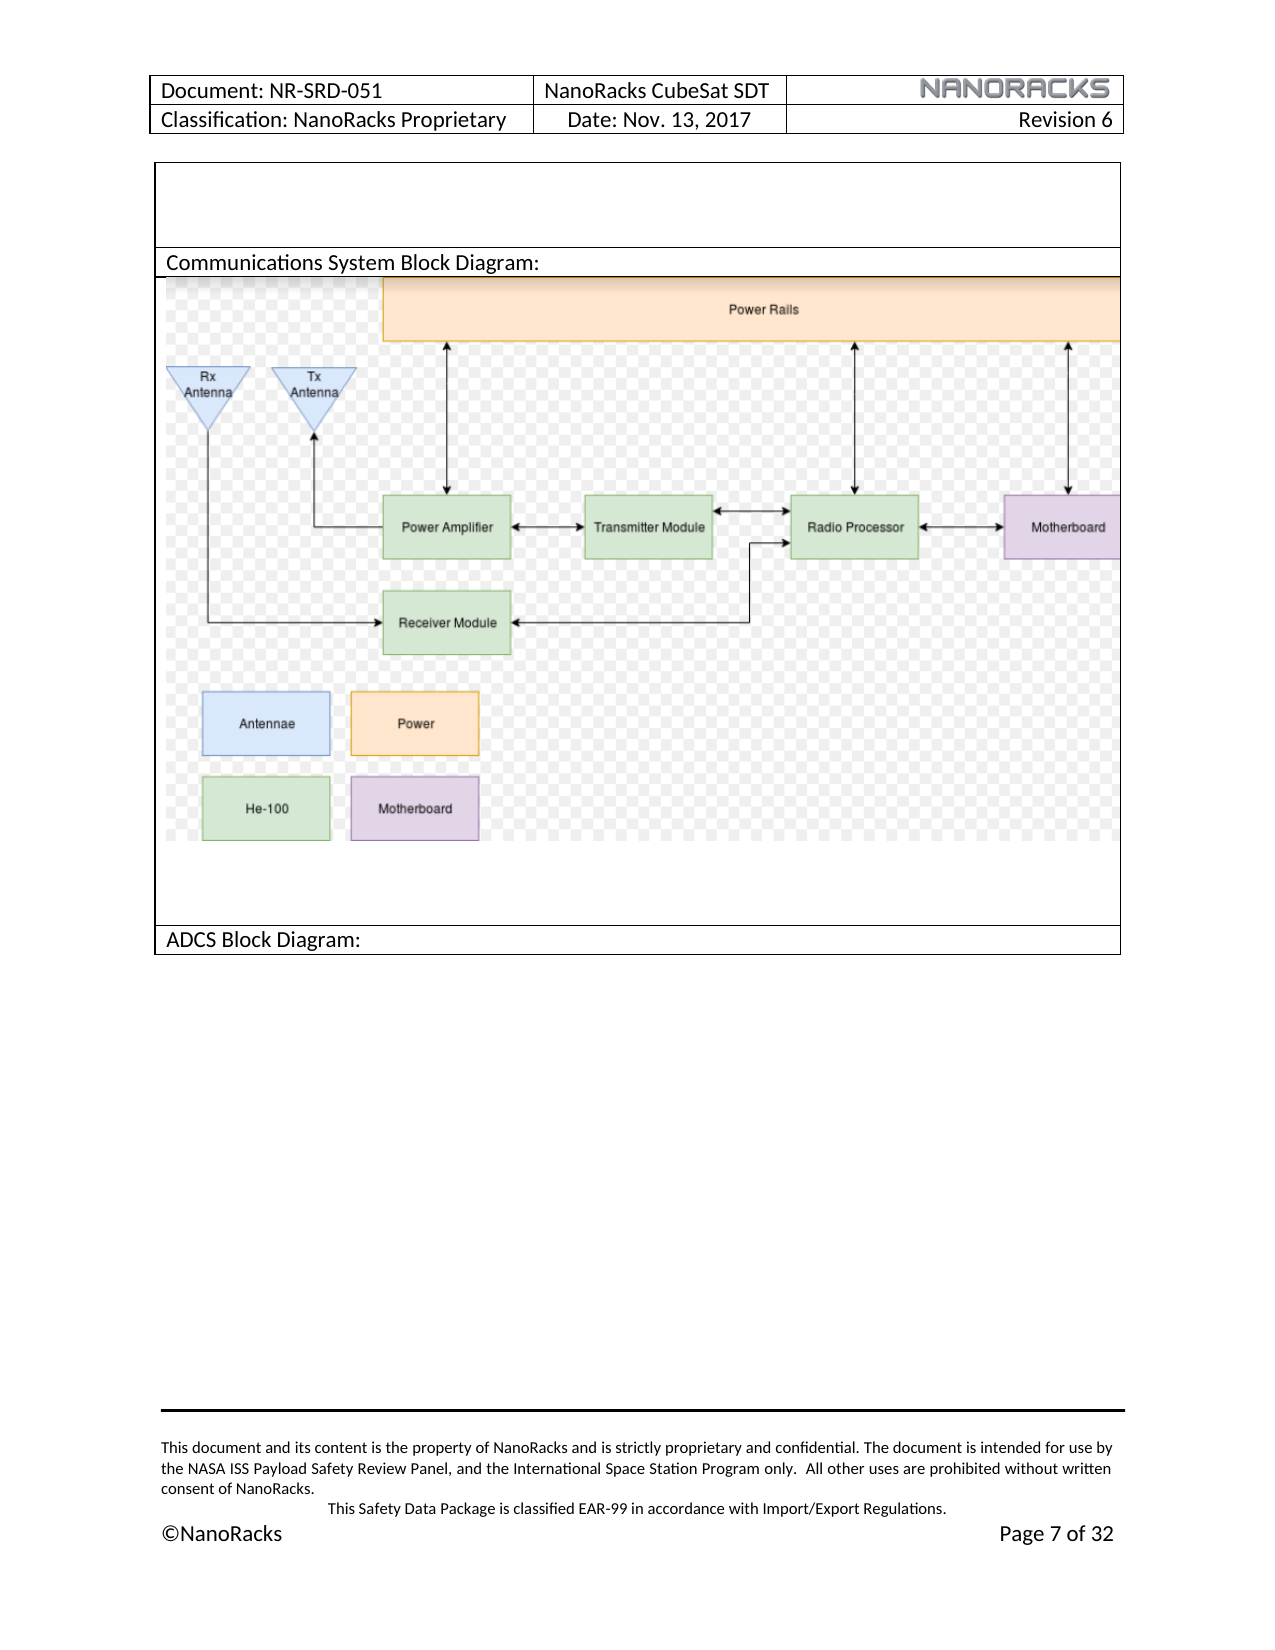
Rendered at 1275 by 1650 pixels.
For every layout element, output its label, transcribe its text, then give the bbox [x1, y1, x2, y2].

table_cell [156, 278, 1120, 924]
picture [917, 76, 1113, 101]
table_cell ADCS Block Diagram: [156, 926, 1120, 954]
table_cell Communications System Block Diagram: [156, 248, 1120, 276]
picture [166, 277, 1120, 841]
table_cell [156, 163, 1120, 247]
